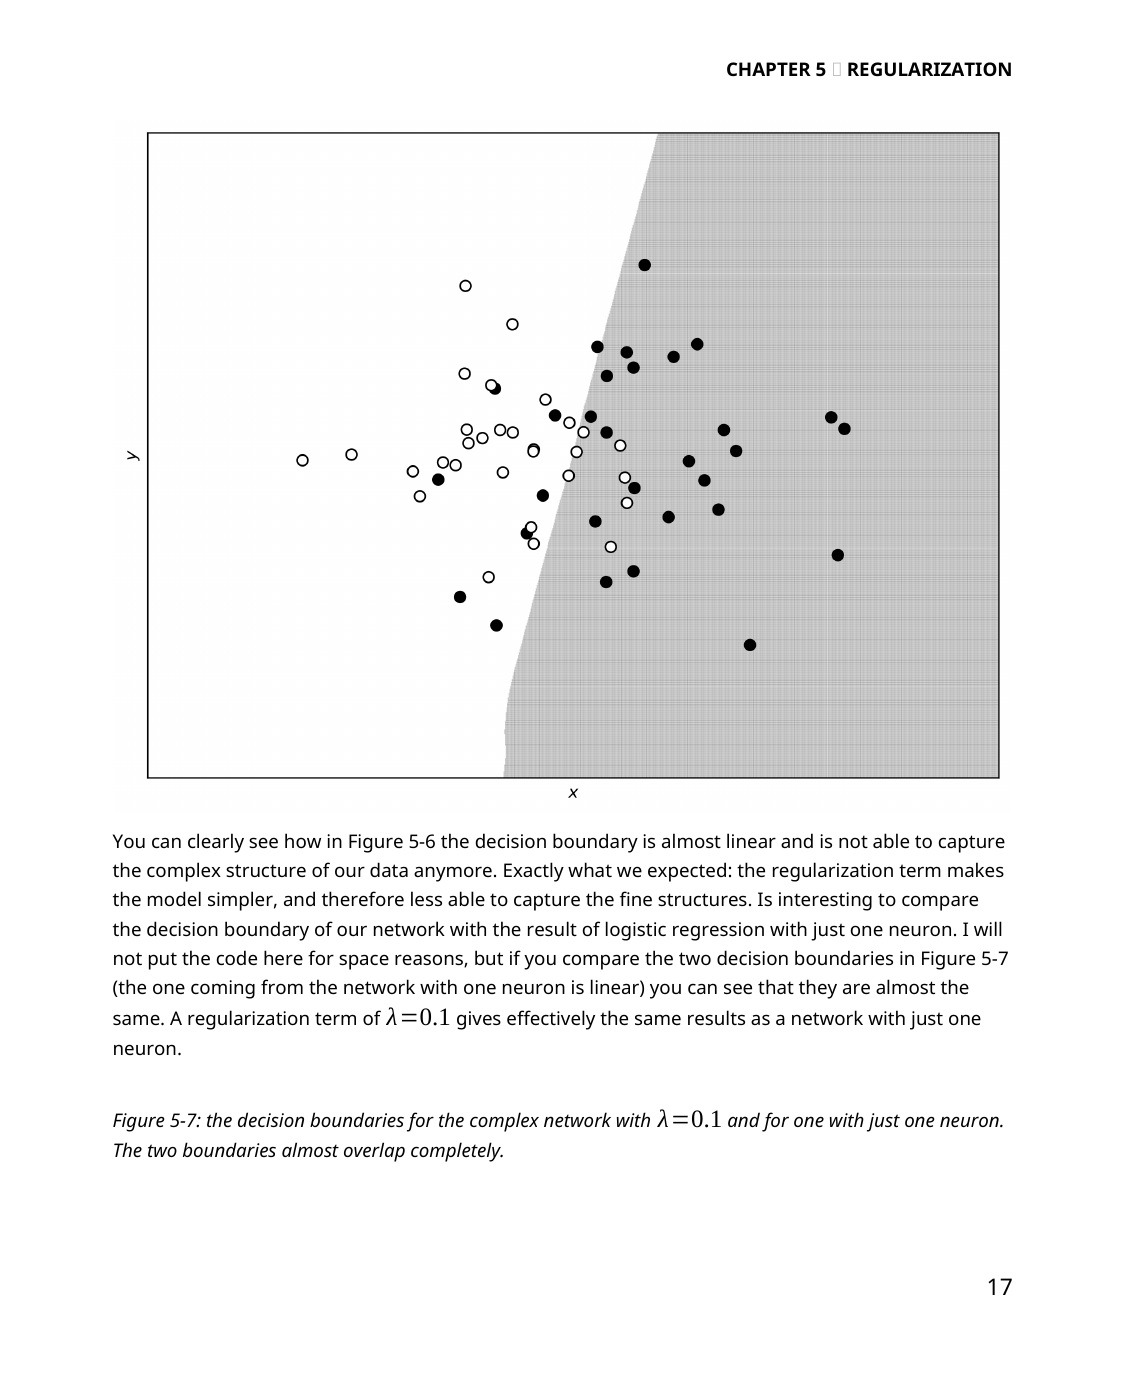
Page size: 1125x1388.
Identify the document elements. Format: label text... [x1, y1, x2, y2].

text Figure 5-7: the decision boundaries for the complex network with and for one with just one neuron. The two boundaries almost overlap completely. [112, 1106, 1012, 1163]
text You can clearly see how in Figure 5-6 the decision boundary is almost linear and is not able to capture the complex structure of our data anymore. Exactly what we expected: the regularization term makes the model simpler, and therefore less able to capture the fine structures. Is interesting to compare the decision boundary of our network with the result of logistic regression with just one neuron. I will not put the code here for space reasons, but if you compare the two decision boundaries in Figure 5-7 (the one coming from the network with one neuron is linear) you can see that they are almost the same. A regularization term of gives effectively the same results as a network with just one neuron. [112, 828, 1012, 1061]
picture [112, 119, 1012, 813]
